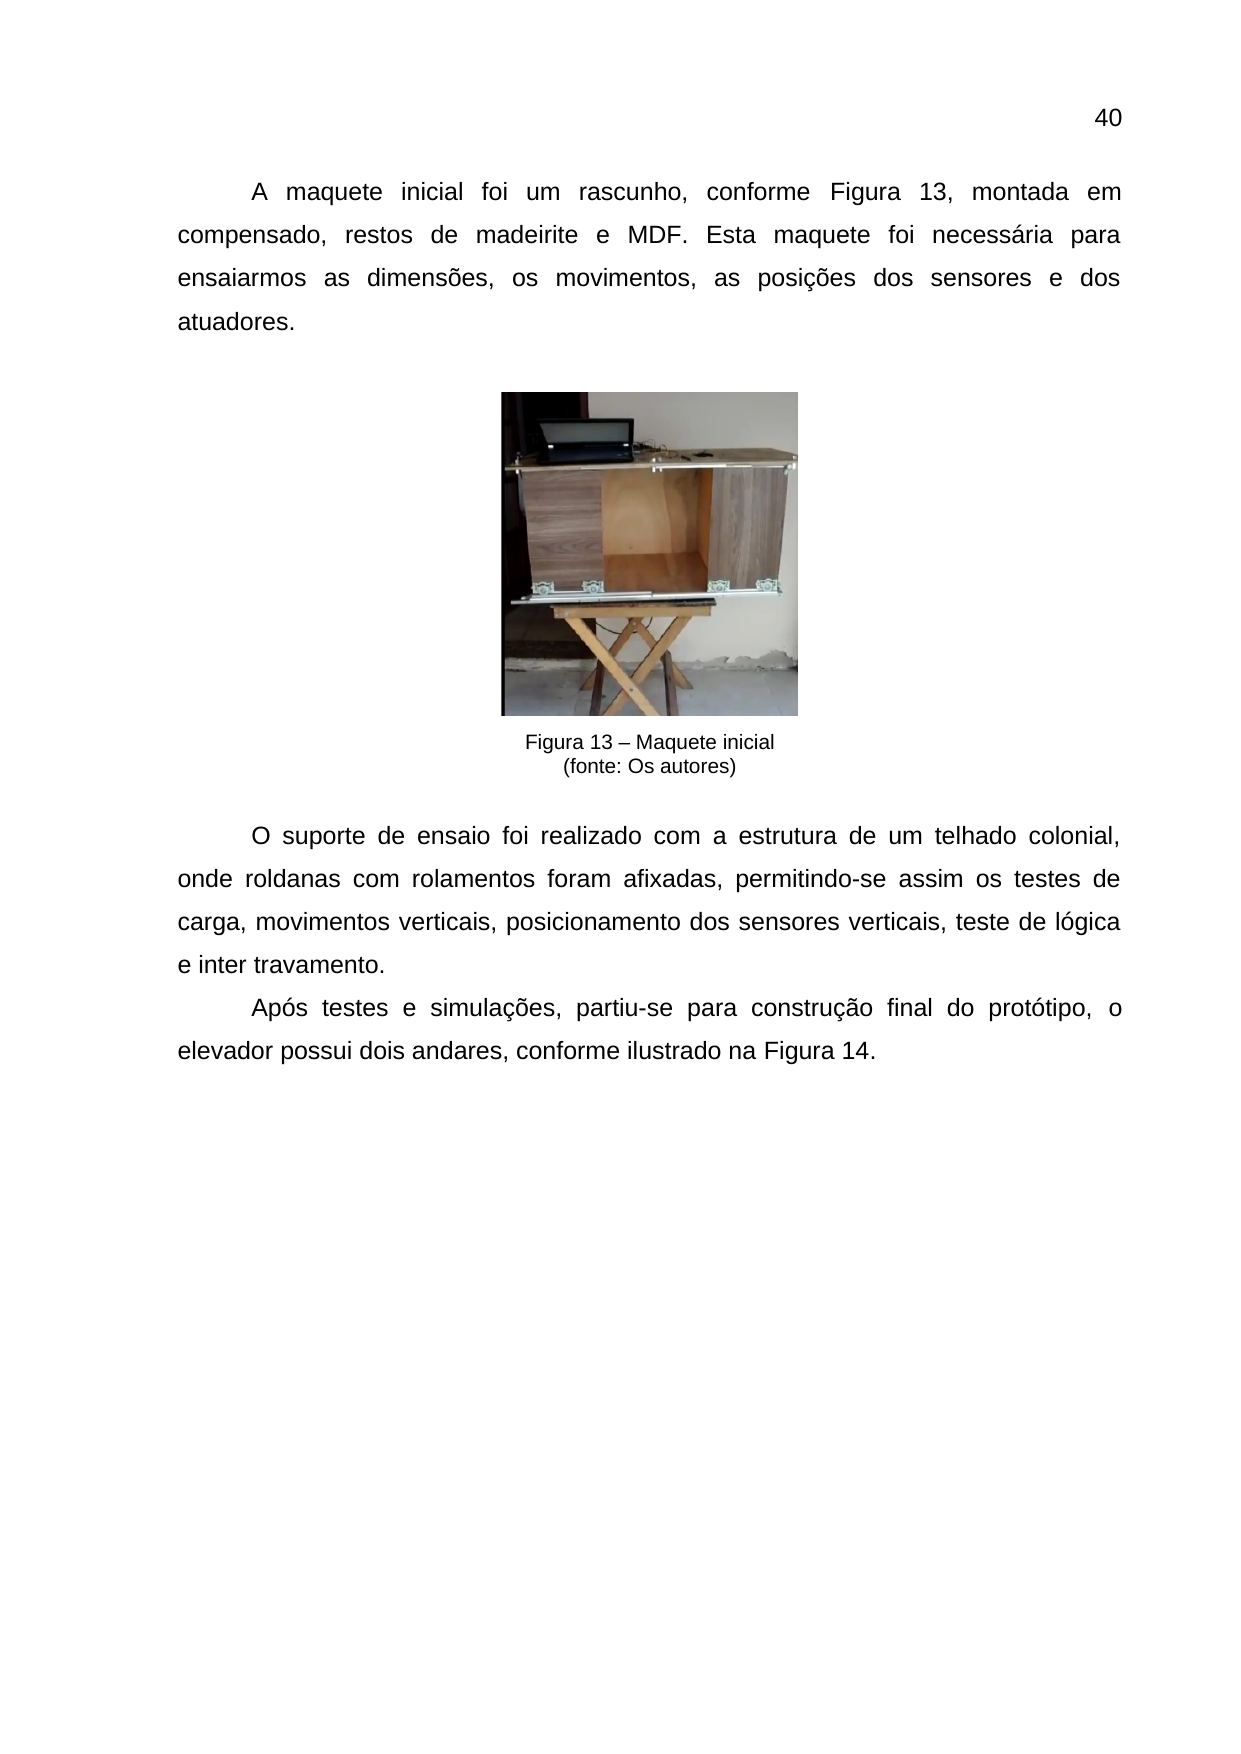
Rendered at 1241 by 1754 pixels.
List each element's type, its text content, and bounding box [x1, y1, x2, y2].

picture [501, 392, 798, 716]
text A maquete inicial foi um rascunho, conforme Figura 13, montada em compensado, restos de madeirite e MDF. Esta maquete foi necessária para ensaiarmos as dimensões, os movimentos, as posições dos sensores e dos atuadores. [177, 177, 1122, 335]
text Após testes e simulações, partiu-se para construção final do protótipo, o elevador possui dois andares, conforme ilustrado na Figura 14. [177, 993, 1122, 1065]
text O suporte de ensaio foi realizado com a estrutura de um telhado colonial, onde roldanas com rolamentos foram afixadas, permitindo-se assim os testes de carga, movimentos verticais, posicionamento dos sensores verticais, teste de lógica e inter travamento. [177, 821, 1122, 979]
text (fonte: Os autores) [177, 754, 1122, 778]
